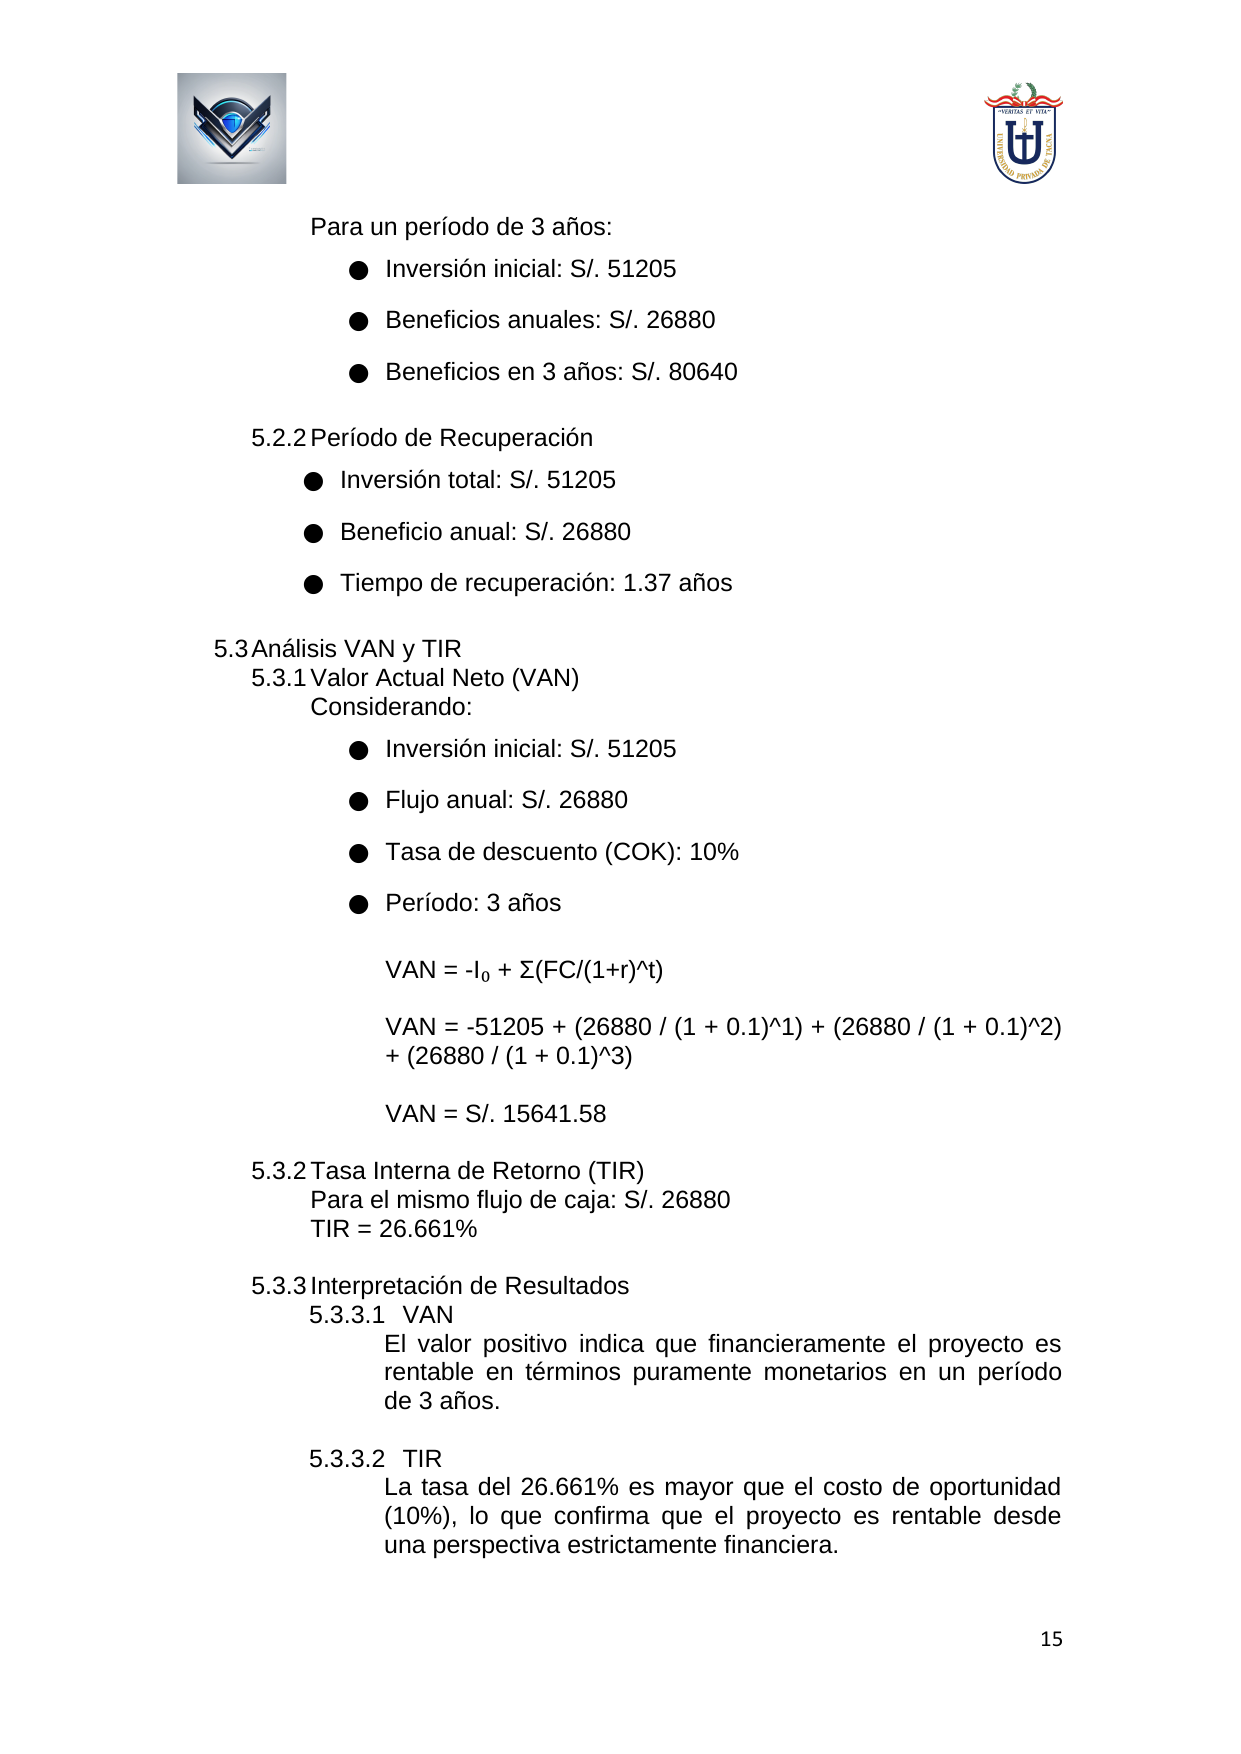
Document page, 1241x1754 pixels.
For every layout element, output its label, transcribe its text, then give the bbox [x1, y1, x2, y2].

picture [984, 82, 1063, 184]
list Período de Recuperación [251, 423, 1063, 452]
text VAN = -I₀ + Σ(FC/(1+r)^t) [385, 954, 1063, 984]
text Para un período de 3 años: [310, 212, 1063, 241]
text VAN = -51205 + (26880 / (1 + 0.1)^1) + (26880 / (1 + 0.1)^2) + (26880 / (1 + 0.1)^3) [385, 1012, 1063, 1070]
list Beneficios en 3 años: S/. 80640 [348, 343, 1063, 394]
text VAN = S/. 15641.58 [385, 1099, 1063, 1127]
list Inversión inicial: S/. 51205 [348, 241, 1063, 292]
list Tasa de descuento (COK): 10% [348, 823, 1063, 874]
list Tasa Interna de Retorno (TIR) [251, 1156, 1063, 1185]
text Considerando: [310, 692, 1063, 721]
list Interpretación de Resultados [251, 1271, 1063, 1300]
list Período: 3 años [348, 874, 1063, 926]
list TIR [309, 1444, 1063, 1472]
list Tiempo de recuperación: 1.37 años [302, 554, 1063, 606]
list Valor Actual Neto (VAN) [251, 663, 1063, 692]
list Beneficio anual: S/. 26880 [302, 503, 1063, 554]
list Inversión inicial: S/. 51205 [348, 721, 1063, 772]
text Para el mismo flujo de caja: S/. 26880 [310, 1185, 1063, 1214]
list VAN [309, 1300, 1063, 1329]
list Flujo anual: S/. 26880 [348, 772, 1063, 823]
list Análisis VAN y TIR [213, 634, 1063, 663]
list Beneficios anuales: S/. 26880 [348, 292, 1063, 343]
text El valor positivo indica que financieramente el proyecto es rentable en términos puramente monetarios en un período de 3 años. [384, 1329, 1063, 1415]
picture [177, 73, 287, 184]
list Inversión total: S/. 51205 [302, 452, 1063, 503]
text La tasa del 26.661% es mayor que el costo de oportunidad (10%), lo que confirma que el proyecto es rentable desde una perspectiva estrictamente financiera. [384, 1472, 1063, 1559]
text TIR = 26.661% [310, 1214, 1063, 1242]
